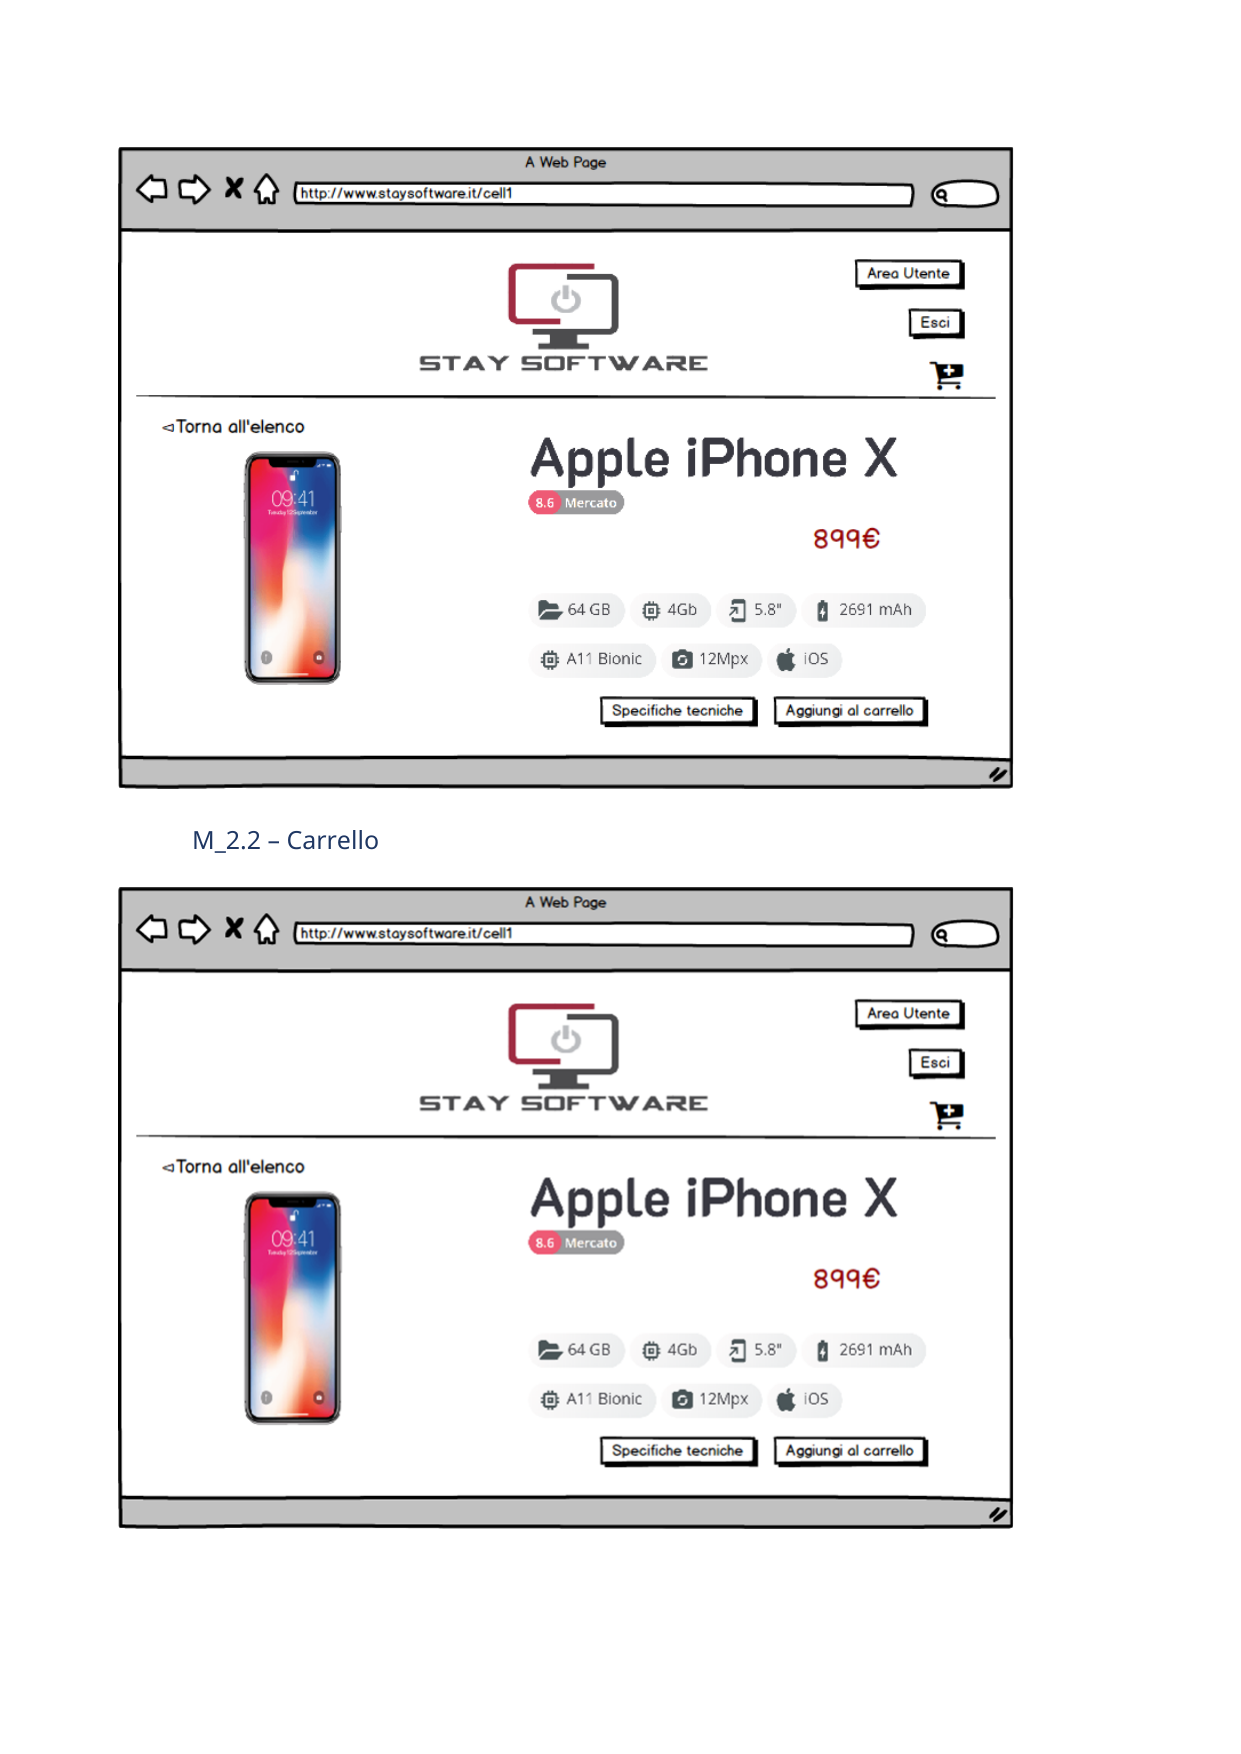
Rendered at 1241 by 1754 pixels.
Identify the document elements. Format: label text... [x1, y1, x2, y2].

picture [118, 887, 1014, 1529]
subtitle M_2.2 – Carrello [118, 823, 1122, 857]
picture [118, 147, 1014, 789]
